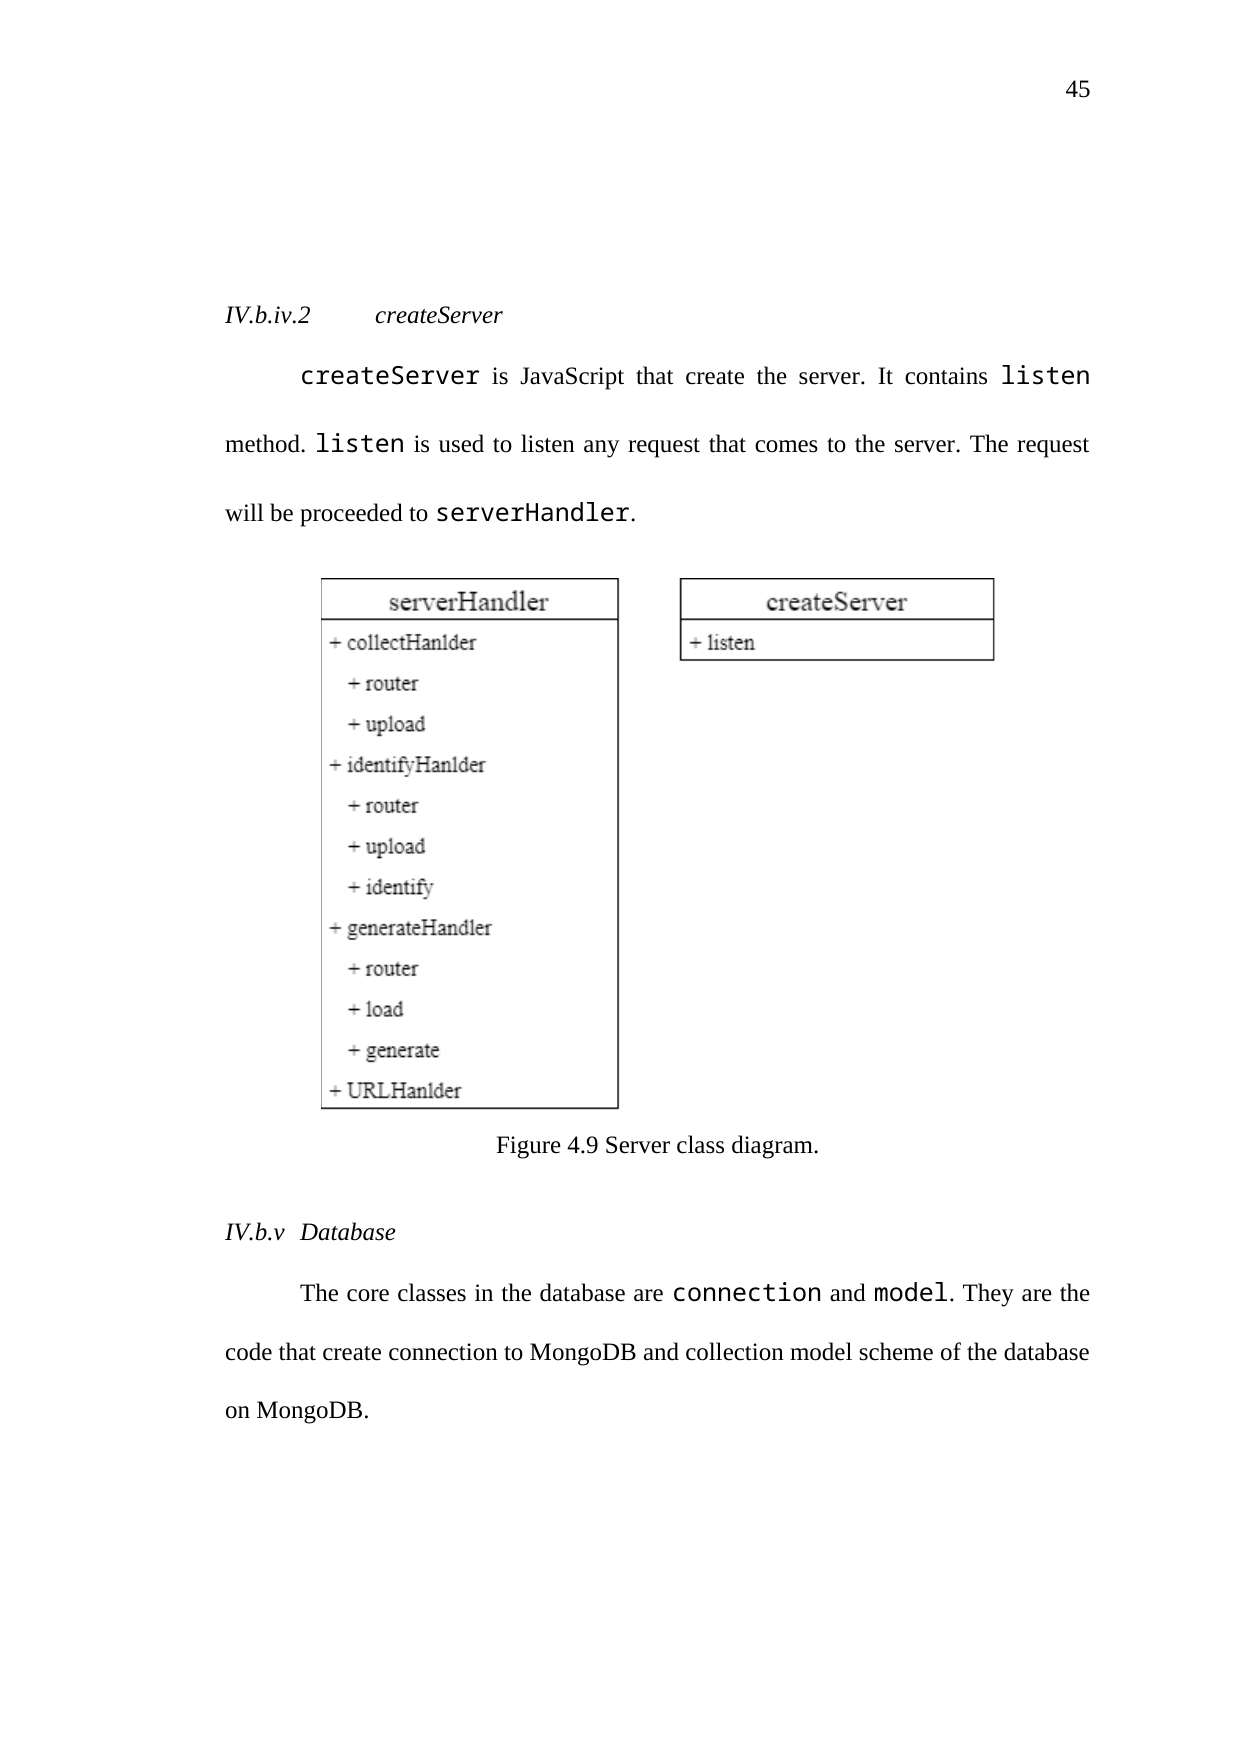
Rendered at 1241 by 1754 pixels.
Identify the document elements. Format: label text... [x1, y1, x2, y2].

text The core classes in the database are connection and model. They are the code that create connection to MongoDB and collection model scheme of the database on MongoDB. [225, 1274, 1090, 1424]
picture [321, 578, 995, 1114]
text createServer is JavaScript that create the server. It contains listen method. listen is used to listen any request that comes to the server. The request will be proceeded to serverHandler. [225, 358, 1090, 528]
subtitle createServer [225, 300, 1090, 329]
subtitle Database [225, 1217, 1090, 1245]
text Figure 4.9 Server class diagram. [225, 1130, 1090, 1159]
